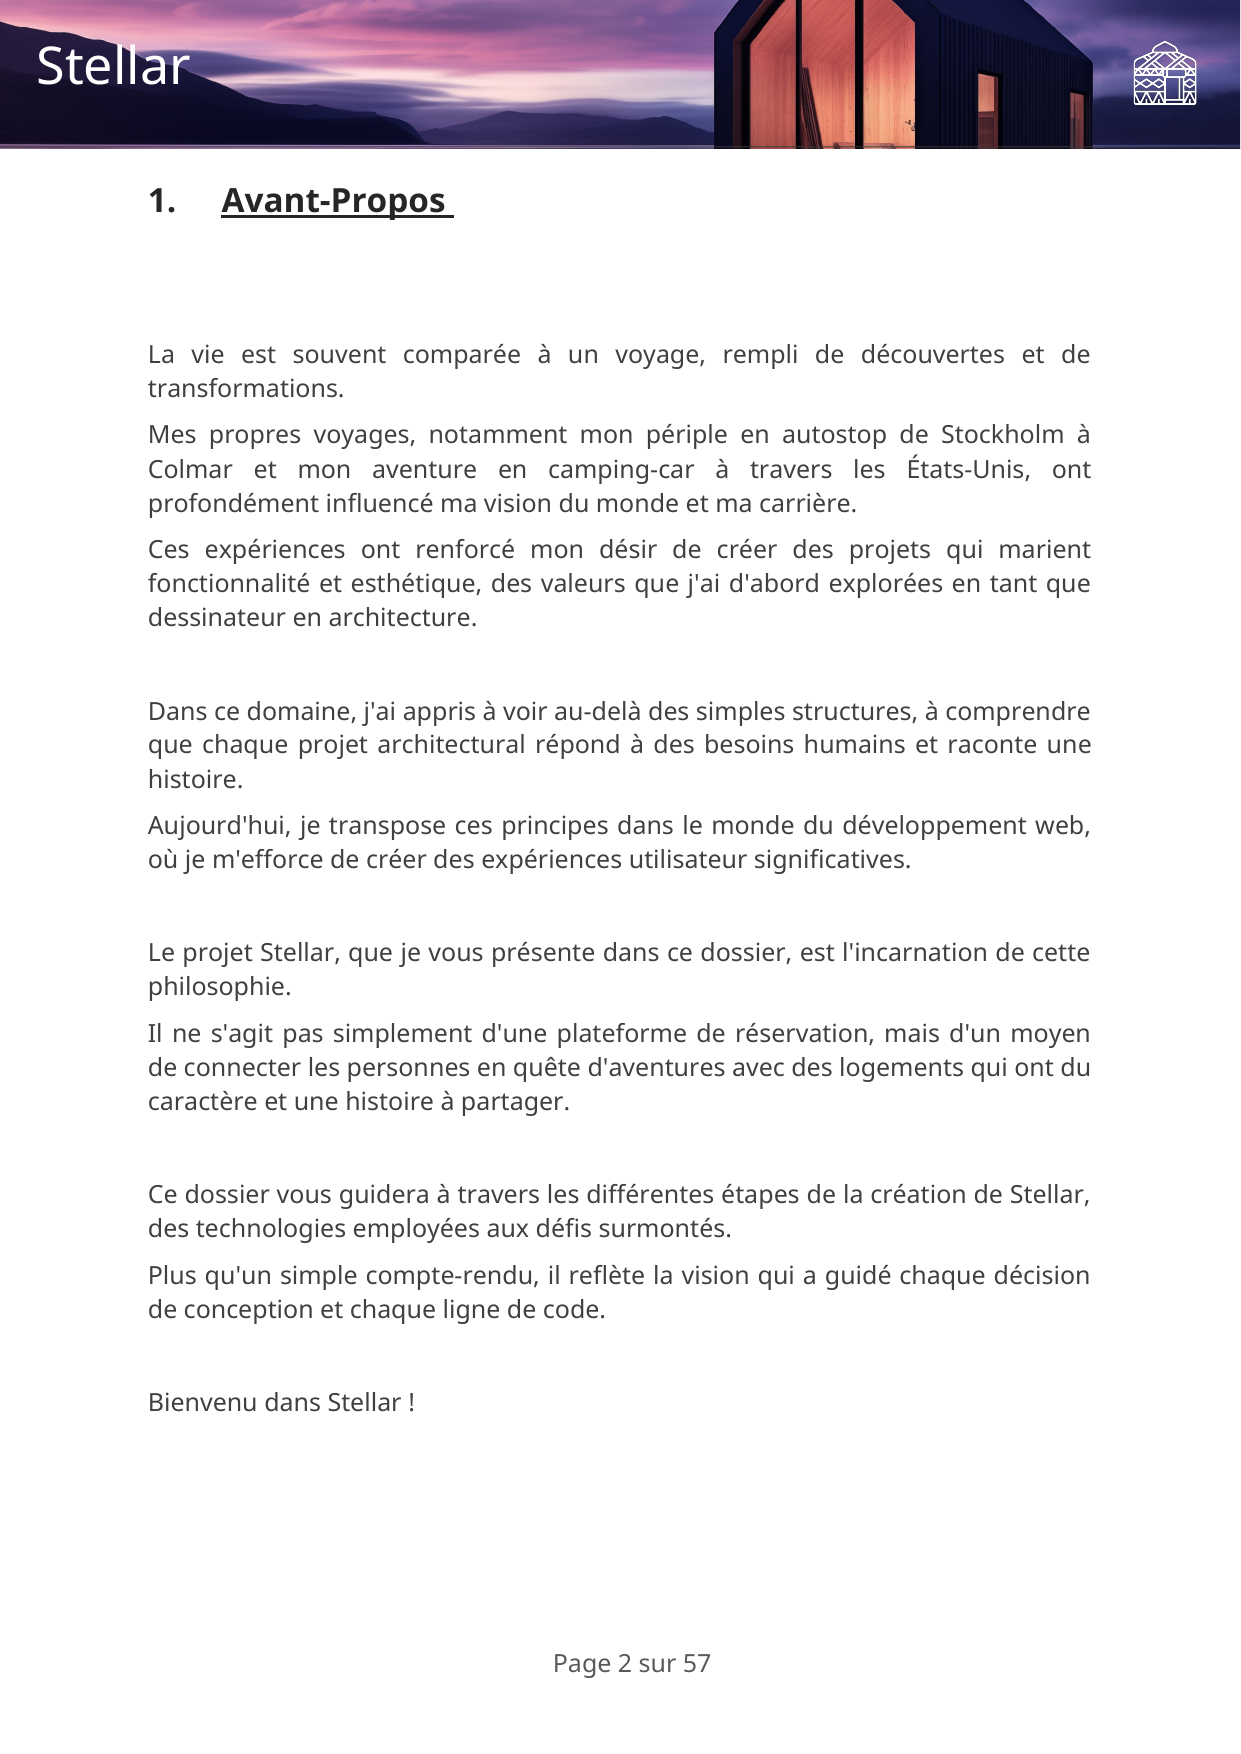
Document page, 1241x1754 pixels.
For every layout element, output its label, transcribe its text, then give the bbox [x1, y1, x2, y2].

picture [0, 0, 1241, 146]
text Plus qu'un simple compte-rendu, il reflète la vision qui a guidé chaque décision de conception et chaque ligne de code. [148, 1257, 1092, 1326]
text Bienvenu dans Stellar ! [148, 1385, 1092, 1419]
text Ce dossier vous guidera à travers les différentes étapes de la création de Stellar, des technologies employées aux défis surmontés. [148, 1177, 1092, 1245]
text La vie est souvent comparée à un voyage, rempli de découvertes et de transformations. [148, 337, 1092, 405]
text Le projet Stellar, que je vous présente dans ce dossier, est l'incarnation de cette philosophie. [148, 935, 1092, 1003]
subtitle Avant-Propos [148, 177, 1092, 223]
text Il ne s'agit pas simplement d'une plateforme de réservation, mais d'un moyen de connecter les personnes en quête d'aventures avec des logements qui ont du caractère et une histoire à partager. [148, 1016, 1092, 1118]
text Aujourd'hui, je transpose ces principes dans le monde du développement web, où je m'efforce de créer des expériences utilisateur significatives. [148, 808, 1092, 876]
text Ces expériences ont renforcé mon désir de créer des projets qui marient fonctionnalité et esthétique, des valeurs que j'ai d'abord explorées en tant que dessinateur en architecture. [148, 532, 1092, 634]
text Mes propres voyages, notamment mon périple en autostop de Stockholm à Colmar et mon aventure en camping-car à travers les États-Unis, ont profondément influencé ma vision du monde et ma carrière. [148, 417, 1092, 519]
text Dans ce domaine, j'ai appris à voir au-delà des simples structures, à comprendre que chaque projet architectural répond à des besoins humains et raconte une histoire. [148, 693, 1092, 795]
